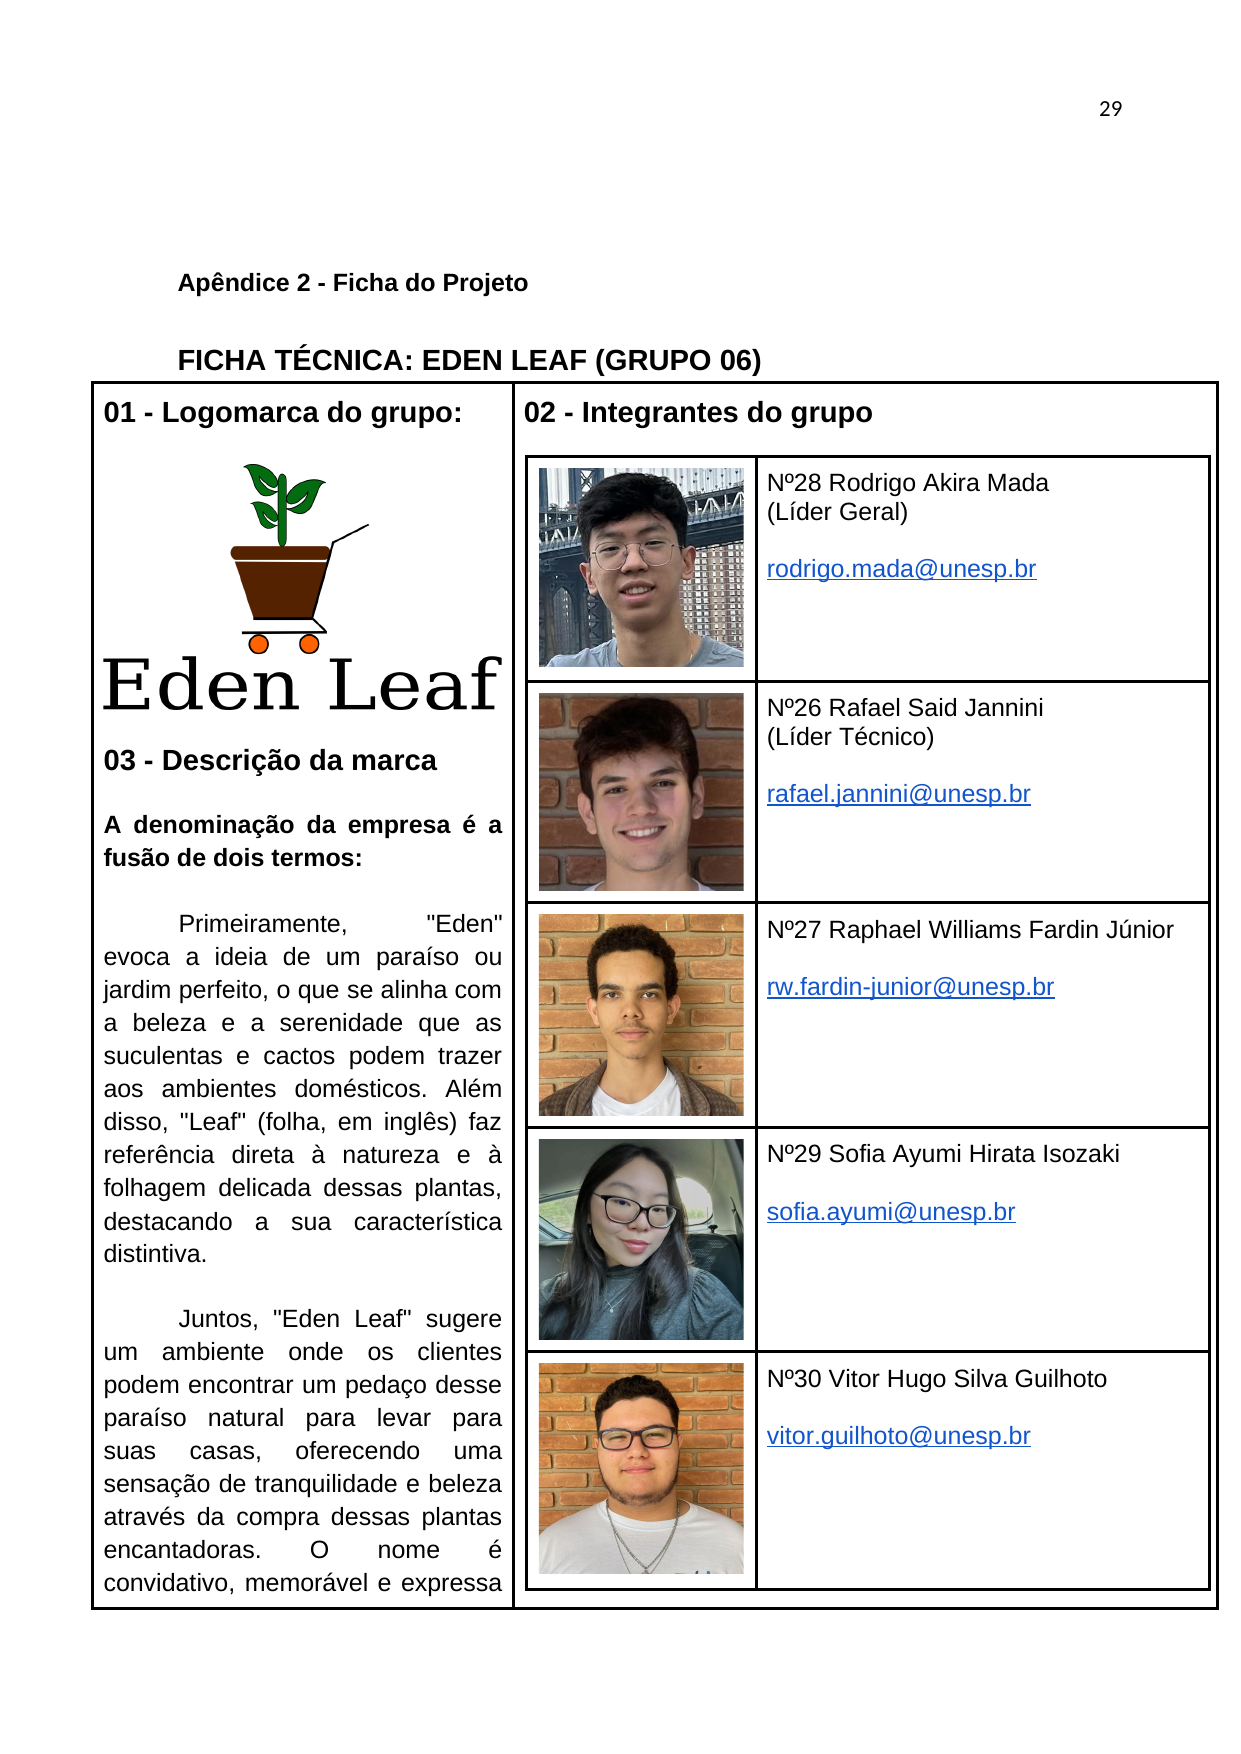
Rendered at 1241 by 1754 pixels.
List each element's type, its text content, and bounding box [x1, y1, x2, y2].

picture [538, 1363, 744, 1574]
picture [538, 914, 744, 1116]
picture [538, 1139, 744, 1340]
picture [103, 461, 502, 710]
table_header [94, 384, 512, 1607]
picture [539, 468, 744, 667]
subtitle Apêndice 2 - Ficha do Projeto [177, 268, 1122, 297]
text FICHA TÉCNICA: EDEN LEAF (GRUPO 06) [177, 342, 1122, 376]
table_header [515, 384, 1216, 1607]
picture [539, 693, 744, 891]
